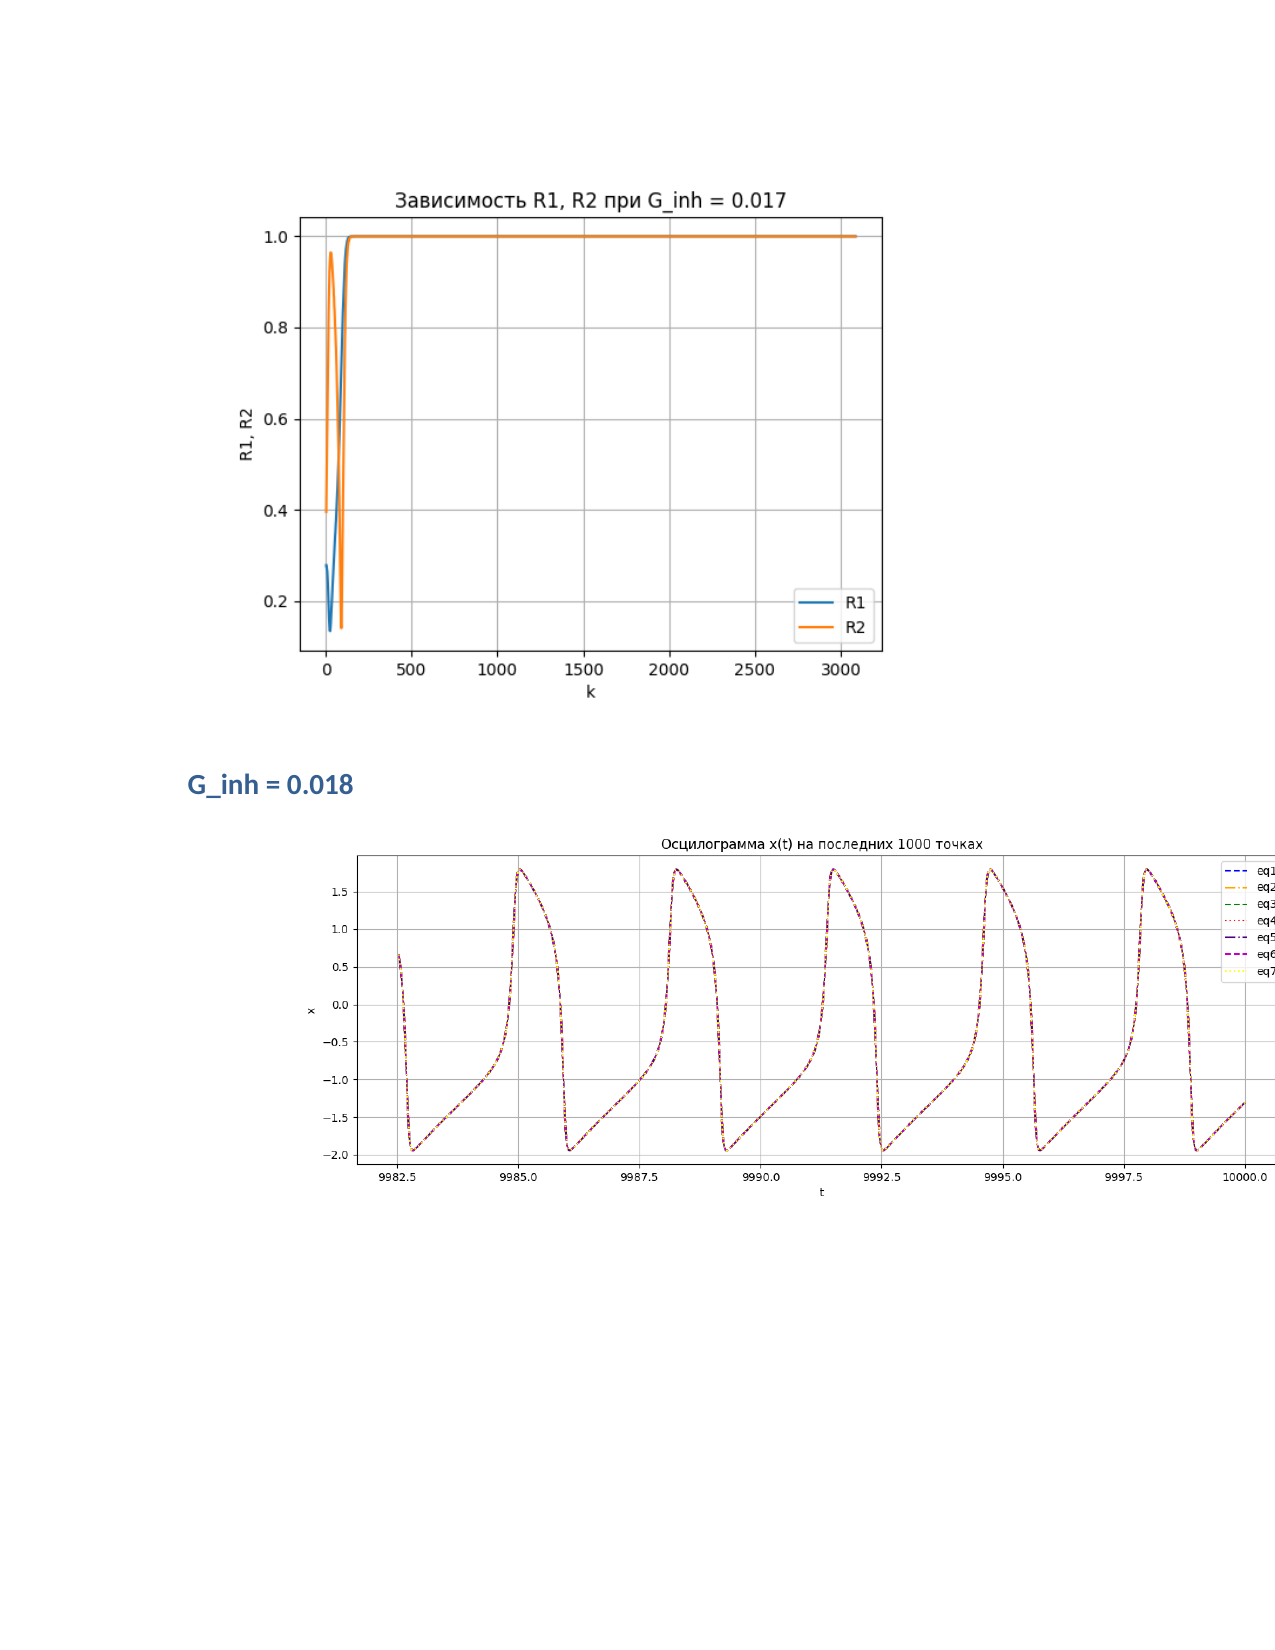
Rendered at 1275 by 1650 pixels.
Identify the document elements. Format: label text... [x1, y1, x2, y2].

picture [206, 807, 1275, 1208]
picture [206, 150, 957, 713]
subtitle G_inh = 0.018 [187, 766, 1087, 802]
